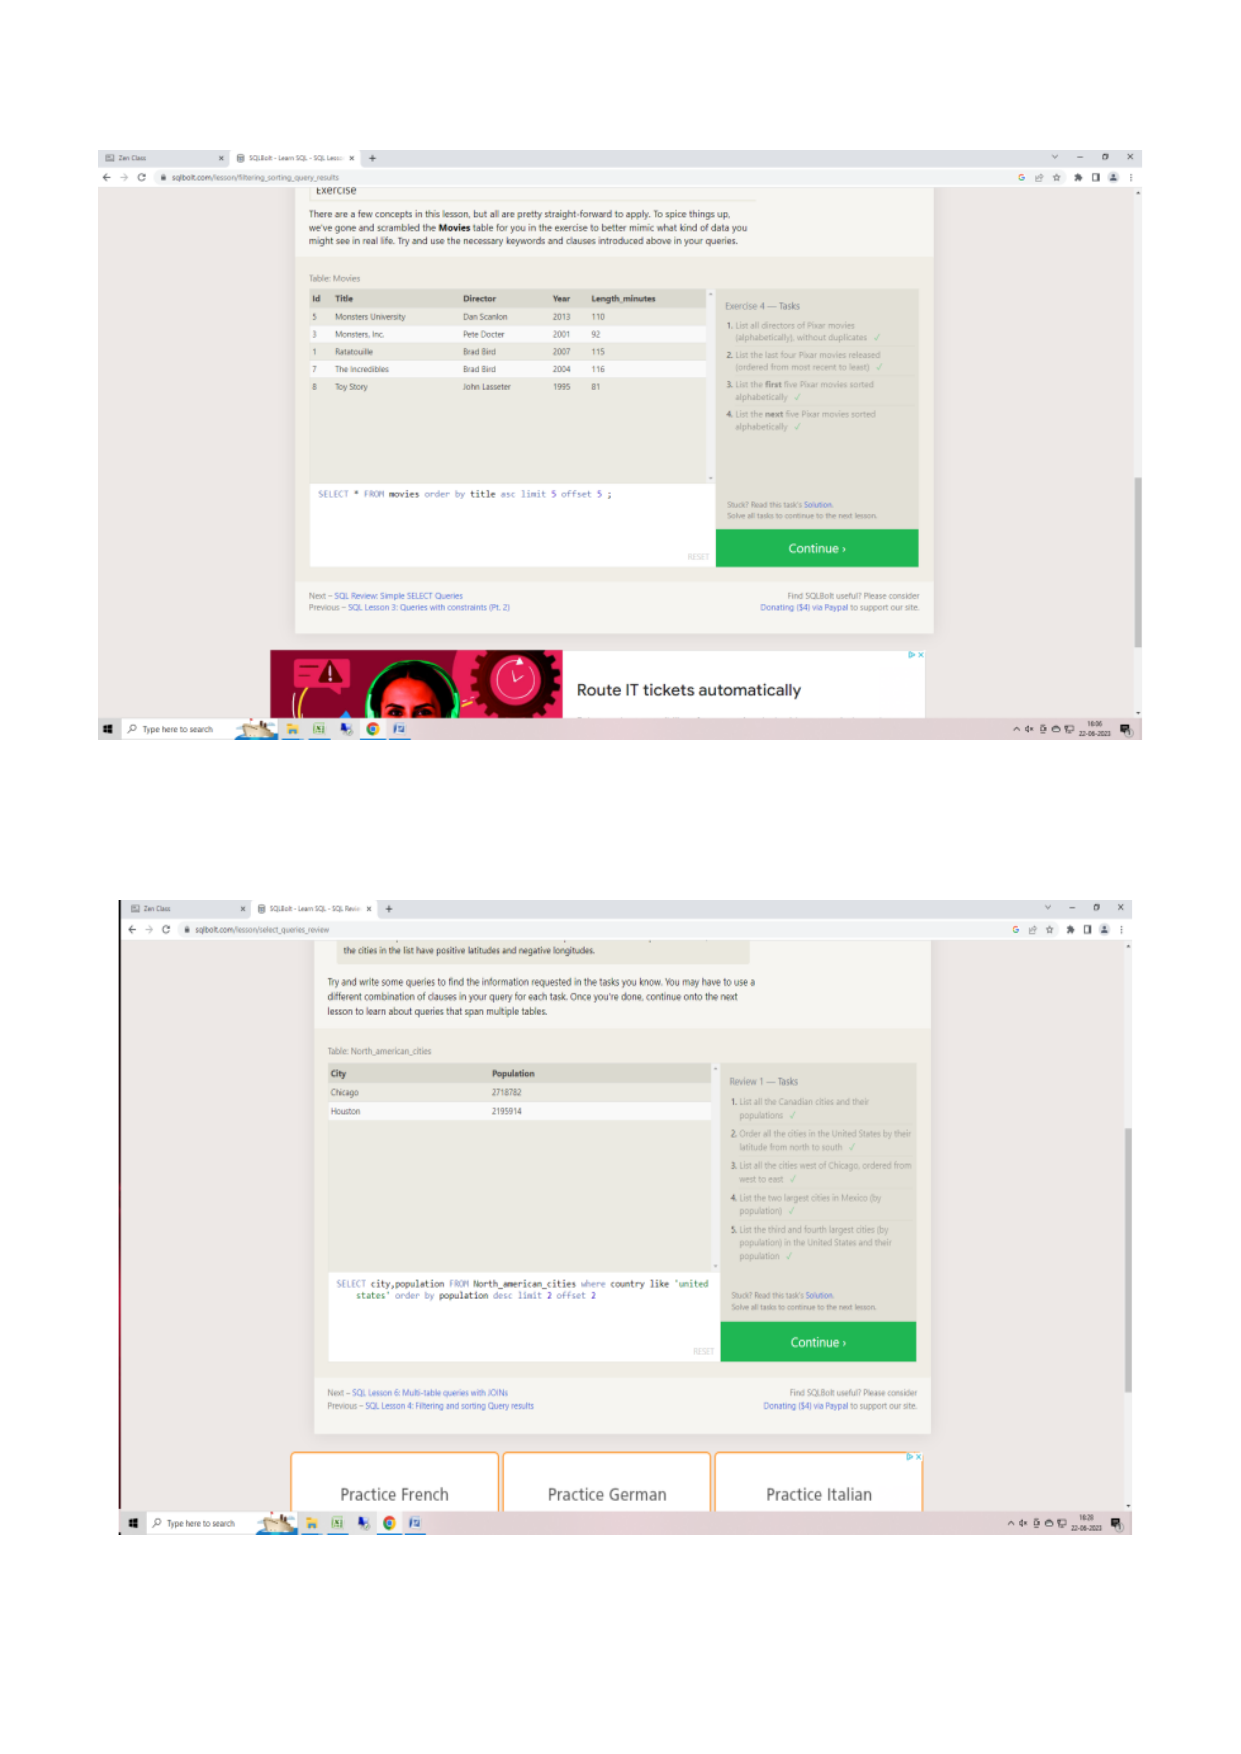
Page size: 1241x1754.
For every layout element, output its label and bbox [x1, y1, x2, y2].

picture [98, 150, 1143, 740]
picture [118, 900, 1133, 1535]
